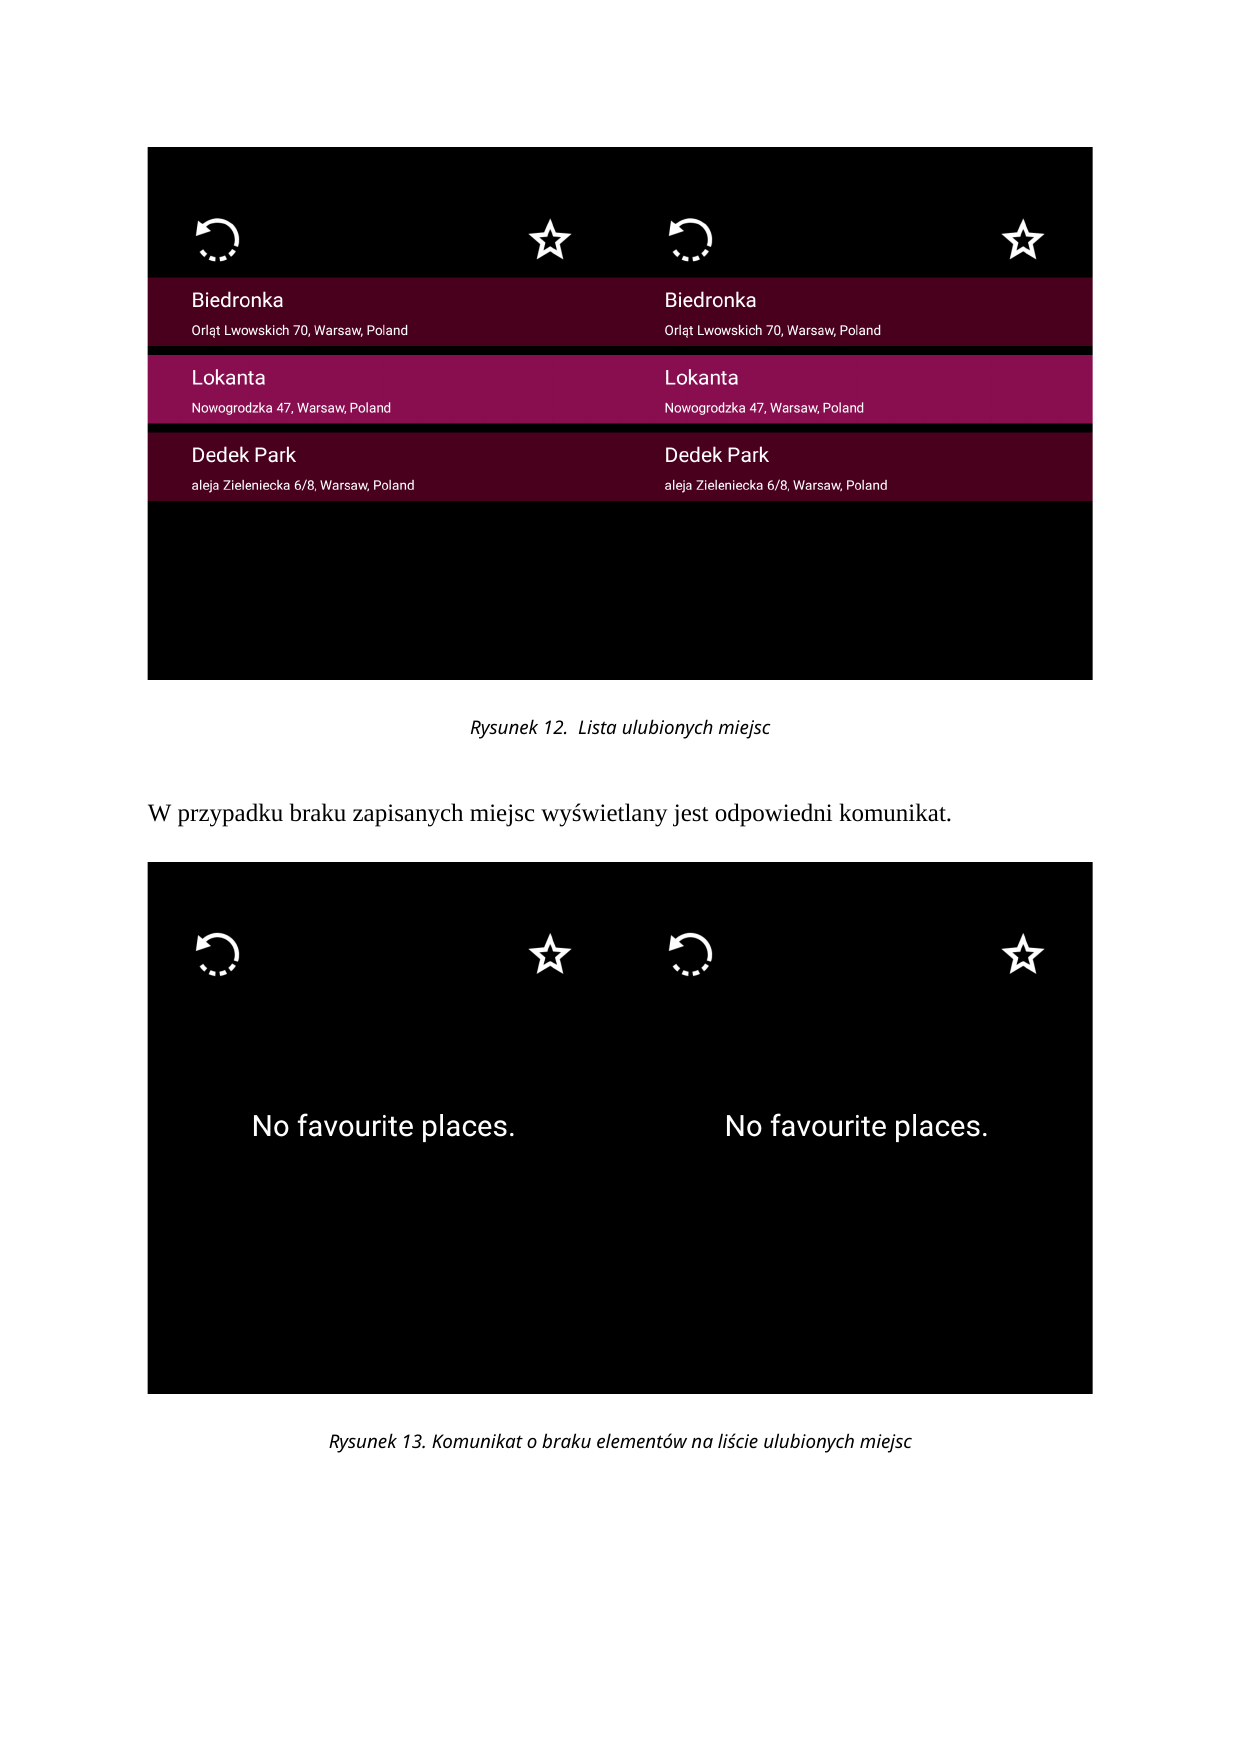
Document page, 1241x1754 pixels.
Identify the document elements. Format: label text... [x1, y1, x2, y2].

text Rysunek 12. Lista ulubionych miejsc [148, 714, 1092, 740]
picture [147, 862, 1093, 1394]
text Rysunek 13. Komunikat o braku elementów na liście ulubionych miejsc [148, 1429, 1092, 1454]
text W przypadku braku zapisanych miejsc wyświetlany jest odpowiedni komunikat. [148, 798, 1092, 827]
picture [147, 147, 1093, 680]
